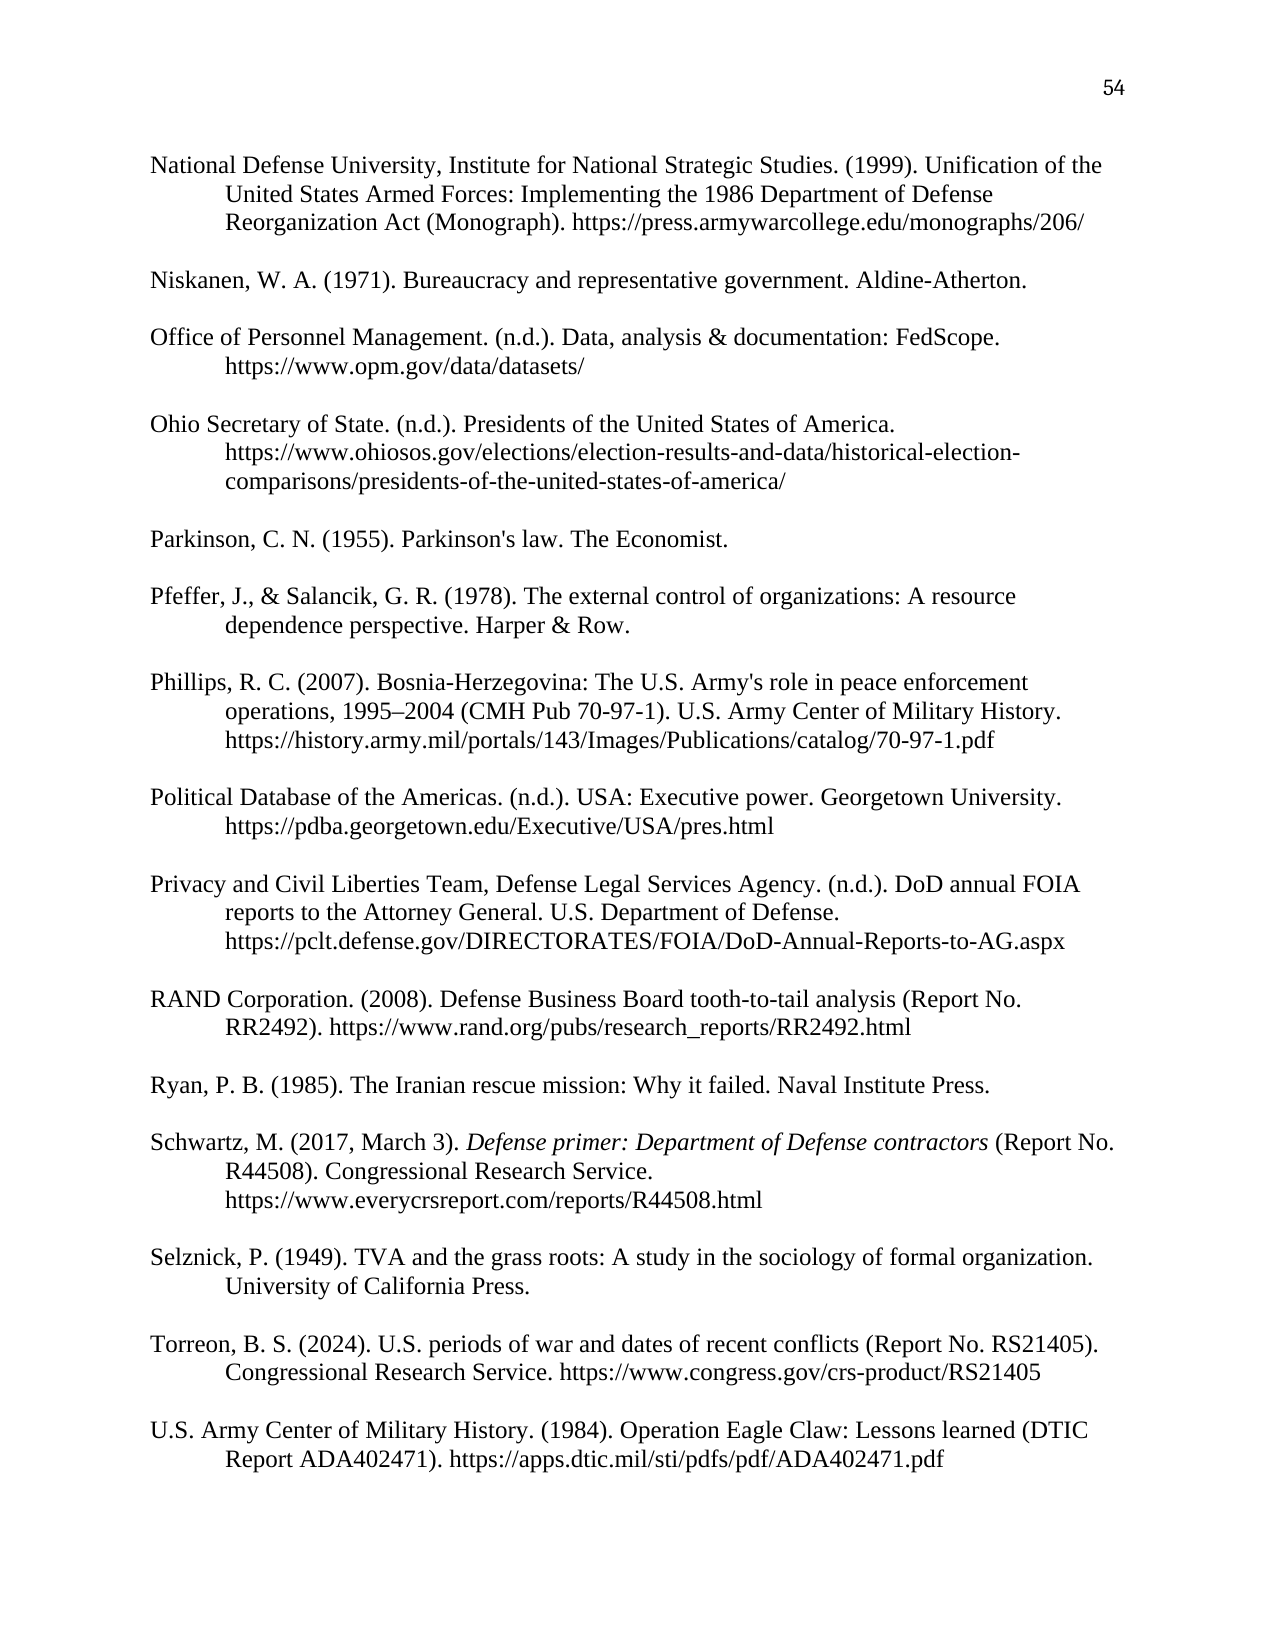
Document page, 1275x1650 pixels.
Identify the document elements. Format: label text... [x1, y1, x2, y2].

text RAND Corporation. (2008). Defense Business Board tooth-to-tail analysis (Report No. RR2492). https://www.rand.org/pubs/research_reports/RR2492.html [150, 984, 1125, 1041]
text Pfeffer, J., & Salancik, G. R. (1978). The external control of organizations: A resource dependence perspective. Harper & Row. [150, 581, 1125, 639]
text National Defense University, Institute for National Strategic Studies. (1999). Unification of the United States Armed Forces: Implementing the 1986 Department of Defense Reorganization Act (Monograph). https://press.armywarcollege.edu/monographs/206/ [150, 150, 1125, 236]
text U.S. Army Center of Military History. (1984). Operation Eagle Claw: Lessons learned (DTIC Report ADA402471). https://apps.dtic.mil/sti/pdfs/pdf/ADA402471.pdf [150, 1415, 1125, 1472]
text Parkinson, C. N. (1955). Parkinson's law. The Economist. [150, 524, 1125, 552]
text Niskanen, W. A. (1971). Bureaucracy and representative government. Aldine-Atherton. [150, 265, 1125, 294]
text Ryan, P. B. (1985). The Iranian rescue mission: Why it failed. Naval Institute Press. [150, 1070, 1125, 1099]
text Political Database of the Americas. (n.d.). USA: Executive power. Georgetown University. https://pdba.georgetown.edu/Executive/USA/pres.html [150, 782, 1125, 840]
text Torreon, B. S. (2024). U.S. periods of war and dates of recent conflicts (Report No. RS21405). Congressional Research Service. https://www.congress.gov/crs-product/RS21405 [150, 1329, 1125, 1386]
text Privacy and Civil Liberties Team, Defense Legal Services Agency. (n.d.). DoD annual FOIA reports to the Attorney General. U.S. Department of Defense. https://pclt.defense.gov/DIRECTORATES/FOIA/DoD-Annual-Reports-to-AG.aspx [150, 869, 1125, 955]
text Schwartz, M. (2017, March 3). Defense primer: Department of Defense contractors (Report No. R44508). Congressional Research Service. https://www.everycrsreport.com/reports/R44508.html [150, 1127, 1125, 1214]
text Office of Personnel Management. (n.d.). Data, analysis & documentation: FedScope. https://www.opm.gov/data/datasets/ [150, 322, 1125, 380]
text Ohio Secretary of State. (n.d.). Presidents of the United States of America. https://www.ohiosos.gov/elections/election-results-and-data/historical-election-comparisons/presidents-of-the-united-states-of-america/ [150, 409, 1125, 495]
text Phillips, R. C. (2007). Bosnia-Herzegovina: The U.S. Army's role in peace enforcement operations, 1995–2004 (CMH Pub 70-97-1). U.S. Army Center of Military History. https://history.army.mil/portals/143/Images/Publications/catalog/70-97-1.pdf [150, 667, 1125, 754]
text Selznick, P. (1949). TVA and the grass roots: A study in the sociology of formal organization. University of California Press. [150, 1242, 1125, 1300]
